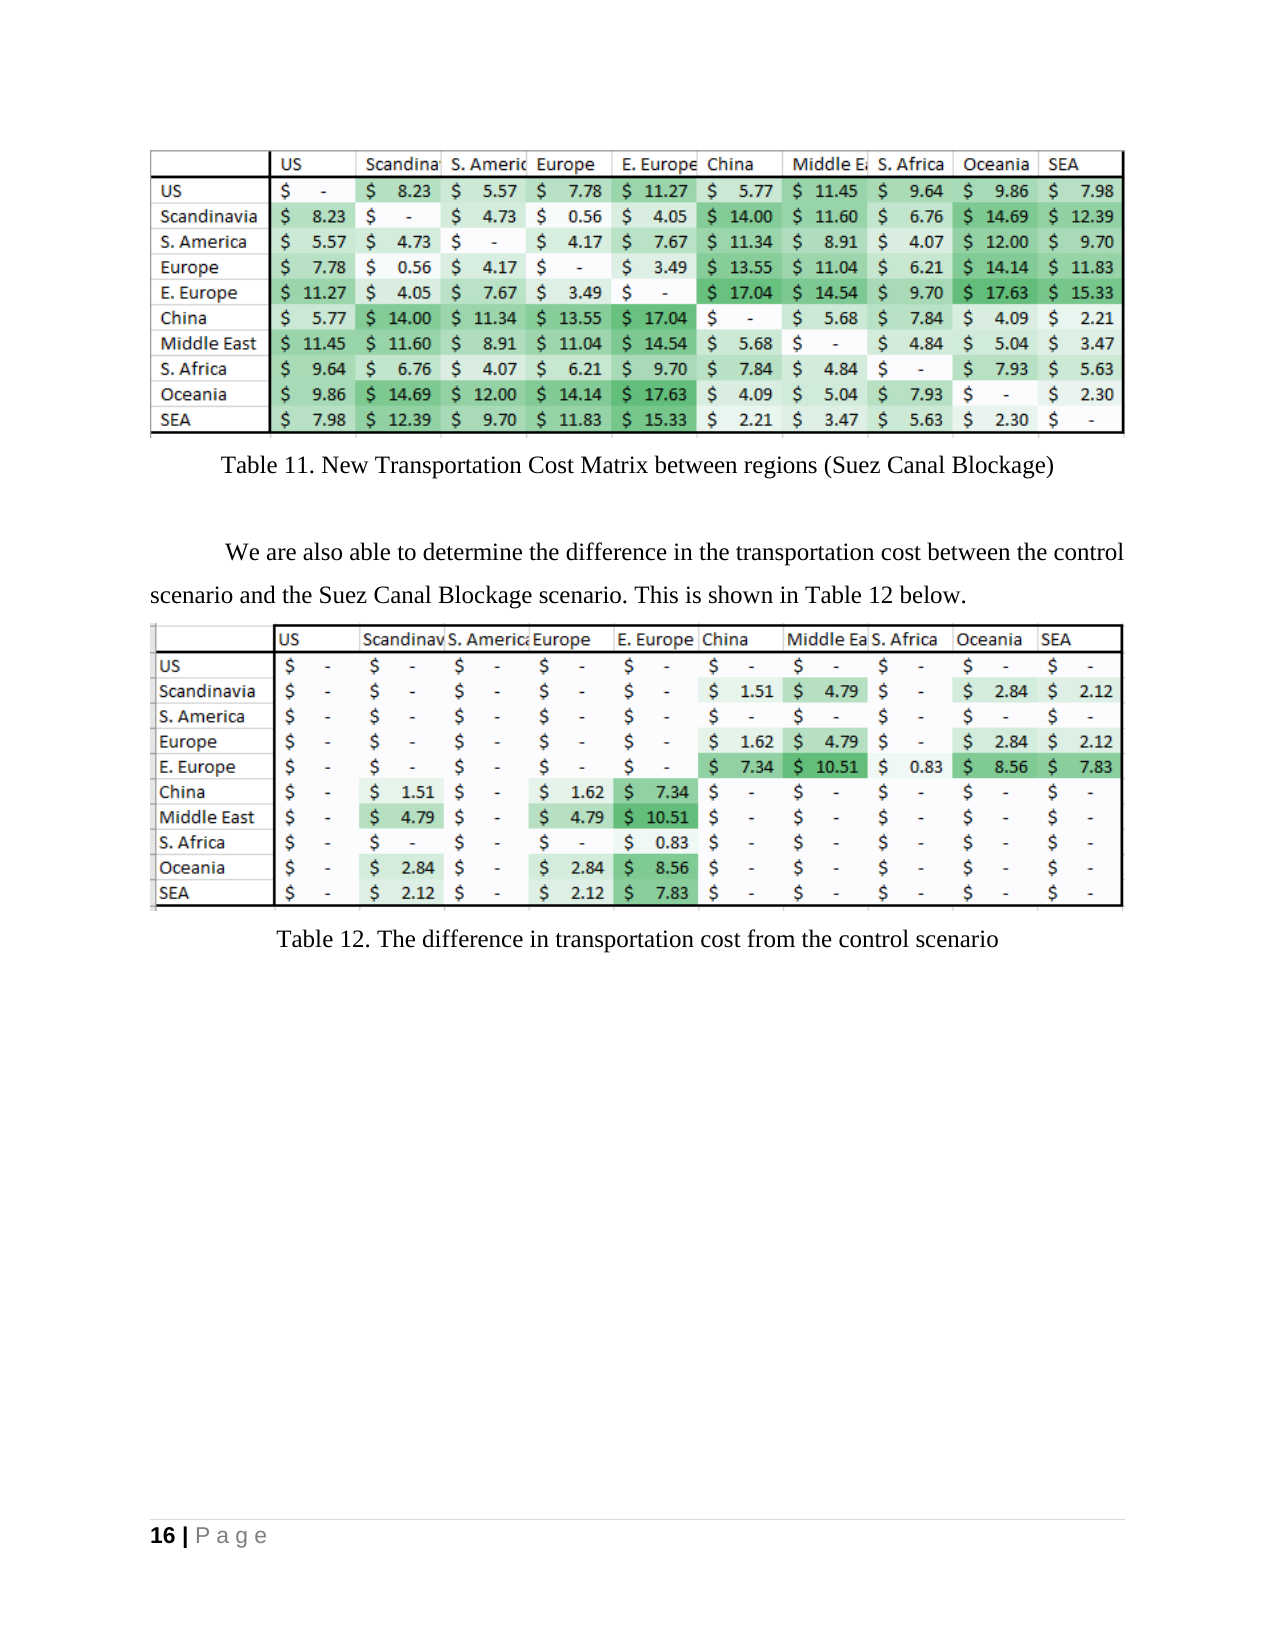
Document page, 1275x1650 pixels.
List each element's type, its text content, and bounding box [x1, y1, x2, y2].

text Table 11. New Transportation Cost Matrix between regions (Suez Canal Blockage) [150, 451, 1125, 479]
text We are also able to determine the difference in the transportation cost between the control scenario and the Suez Canal Blockage scenario. This is shown in Table 12 below. [150, 537, 1125, 609]
picture [150, 623, 1125, 911]
picture [150, 150, 1125, 438]
text Table 12. The difference in transportation cost from the control scenario [150, 924, 1125, 952]
